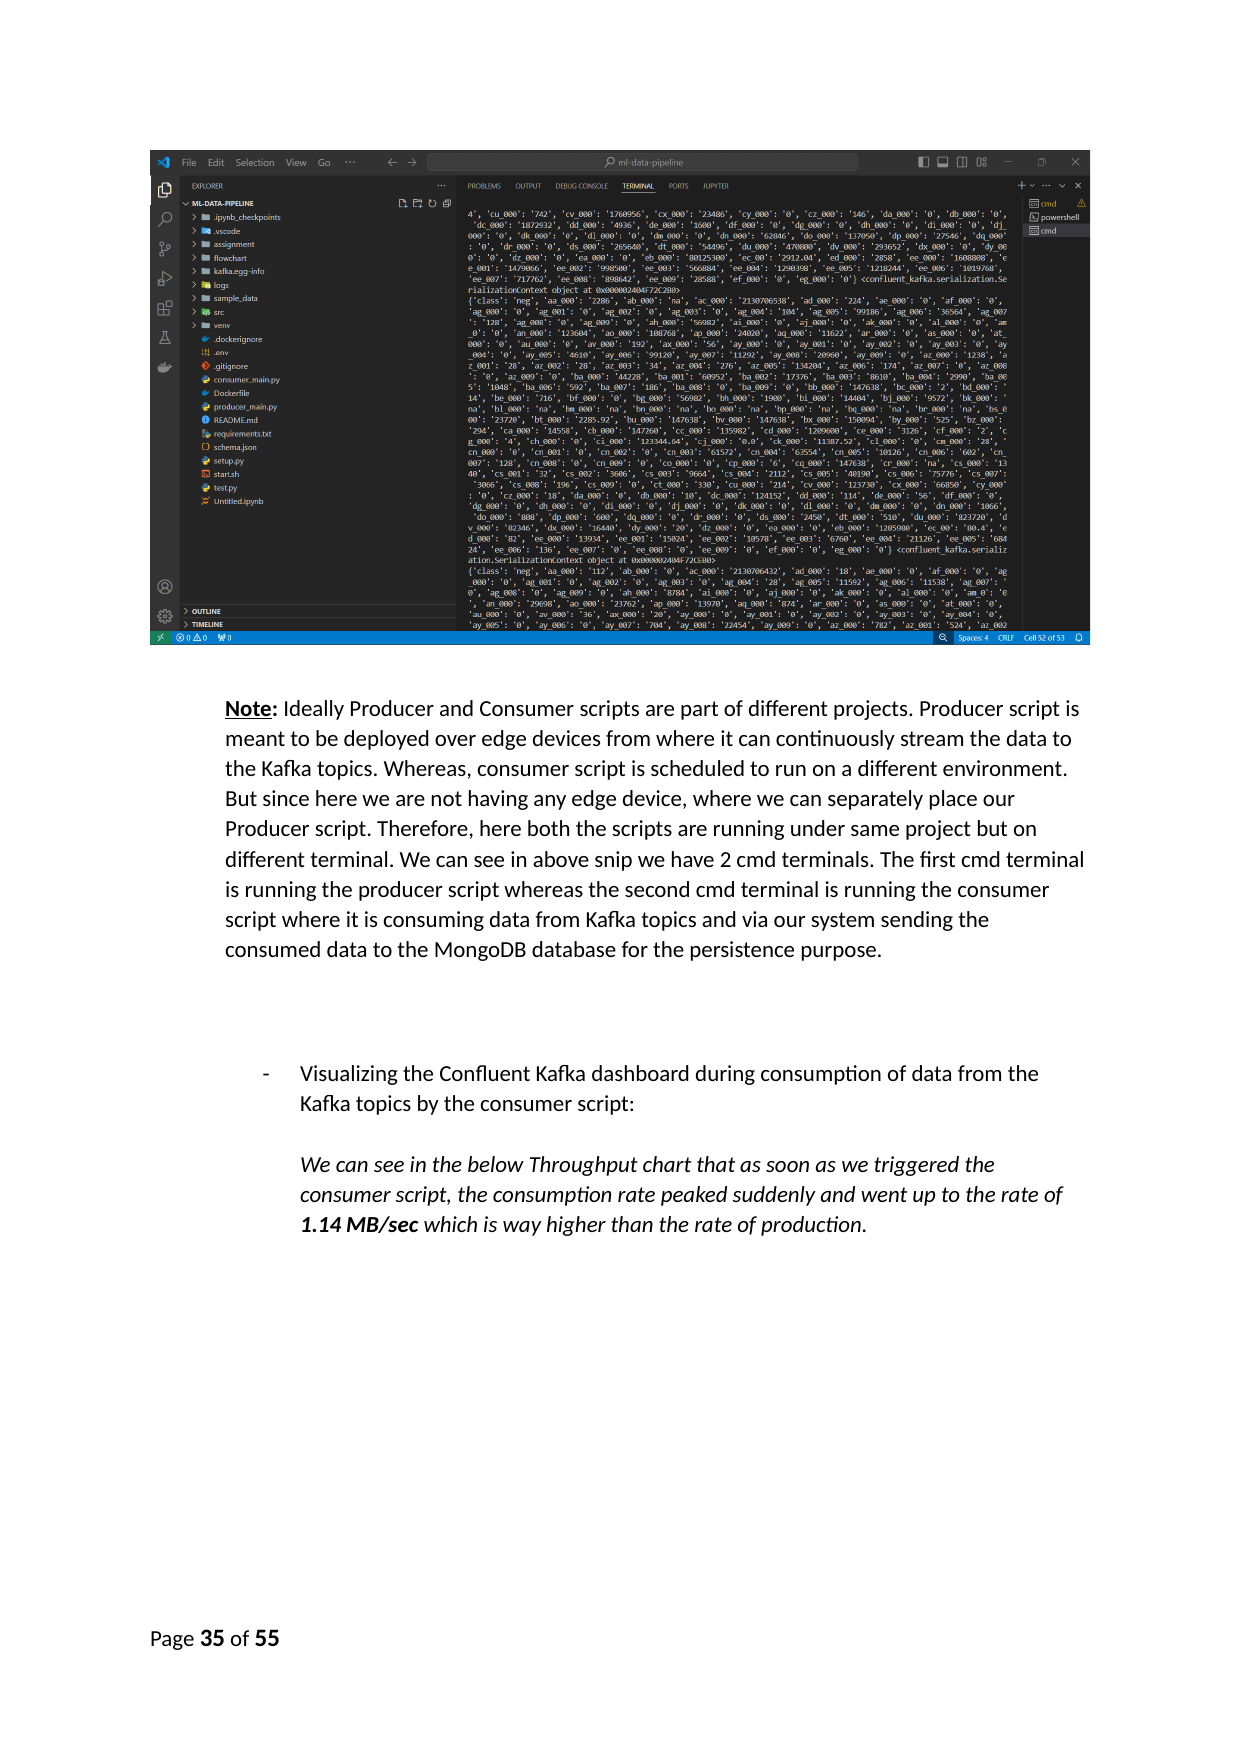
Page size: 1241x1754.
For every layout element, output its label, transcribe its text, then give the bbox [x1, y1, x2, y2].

text Note: Ideally Producer and Consumer scripts are part of different projects. Producer script is meant to be deployed over edge devices from where it can continuously stream the data to the Kafka topics. Whereas, consumer script is scheduled to run on a different environment. But since here we are not having any edge device, where we can separately place our Producer script. Therefore, here both the scripts are running under same project but on different terminal. We can see in above snip we have 2 cmd terminals. The first cmd terminal is running the producer script whereas the second cmd terminal is running the consumer script where it is consuming data from Kafka topics and via our system sending the consumed data to the MongoDB database for the persistence purpose. [225, 694, 1090, 963]
list We can see in the below Throughput chart that as soon as we triggered the consumer script, the consumption rate peaked suddenly and went up to the rate of 1.14 MB/sec which is way higher than the rate of production. [300, 1150, 1090, 1238]
picture [150, 150, 1091, 645]
list Visualizing the Confluent Kafka dashboard during consumption of data from the Kafka topics by the consumer script: [262, 1059, 1090, 1117]
